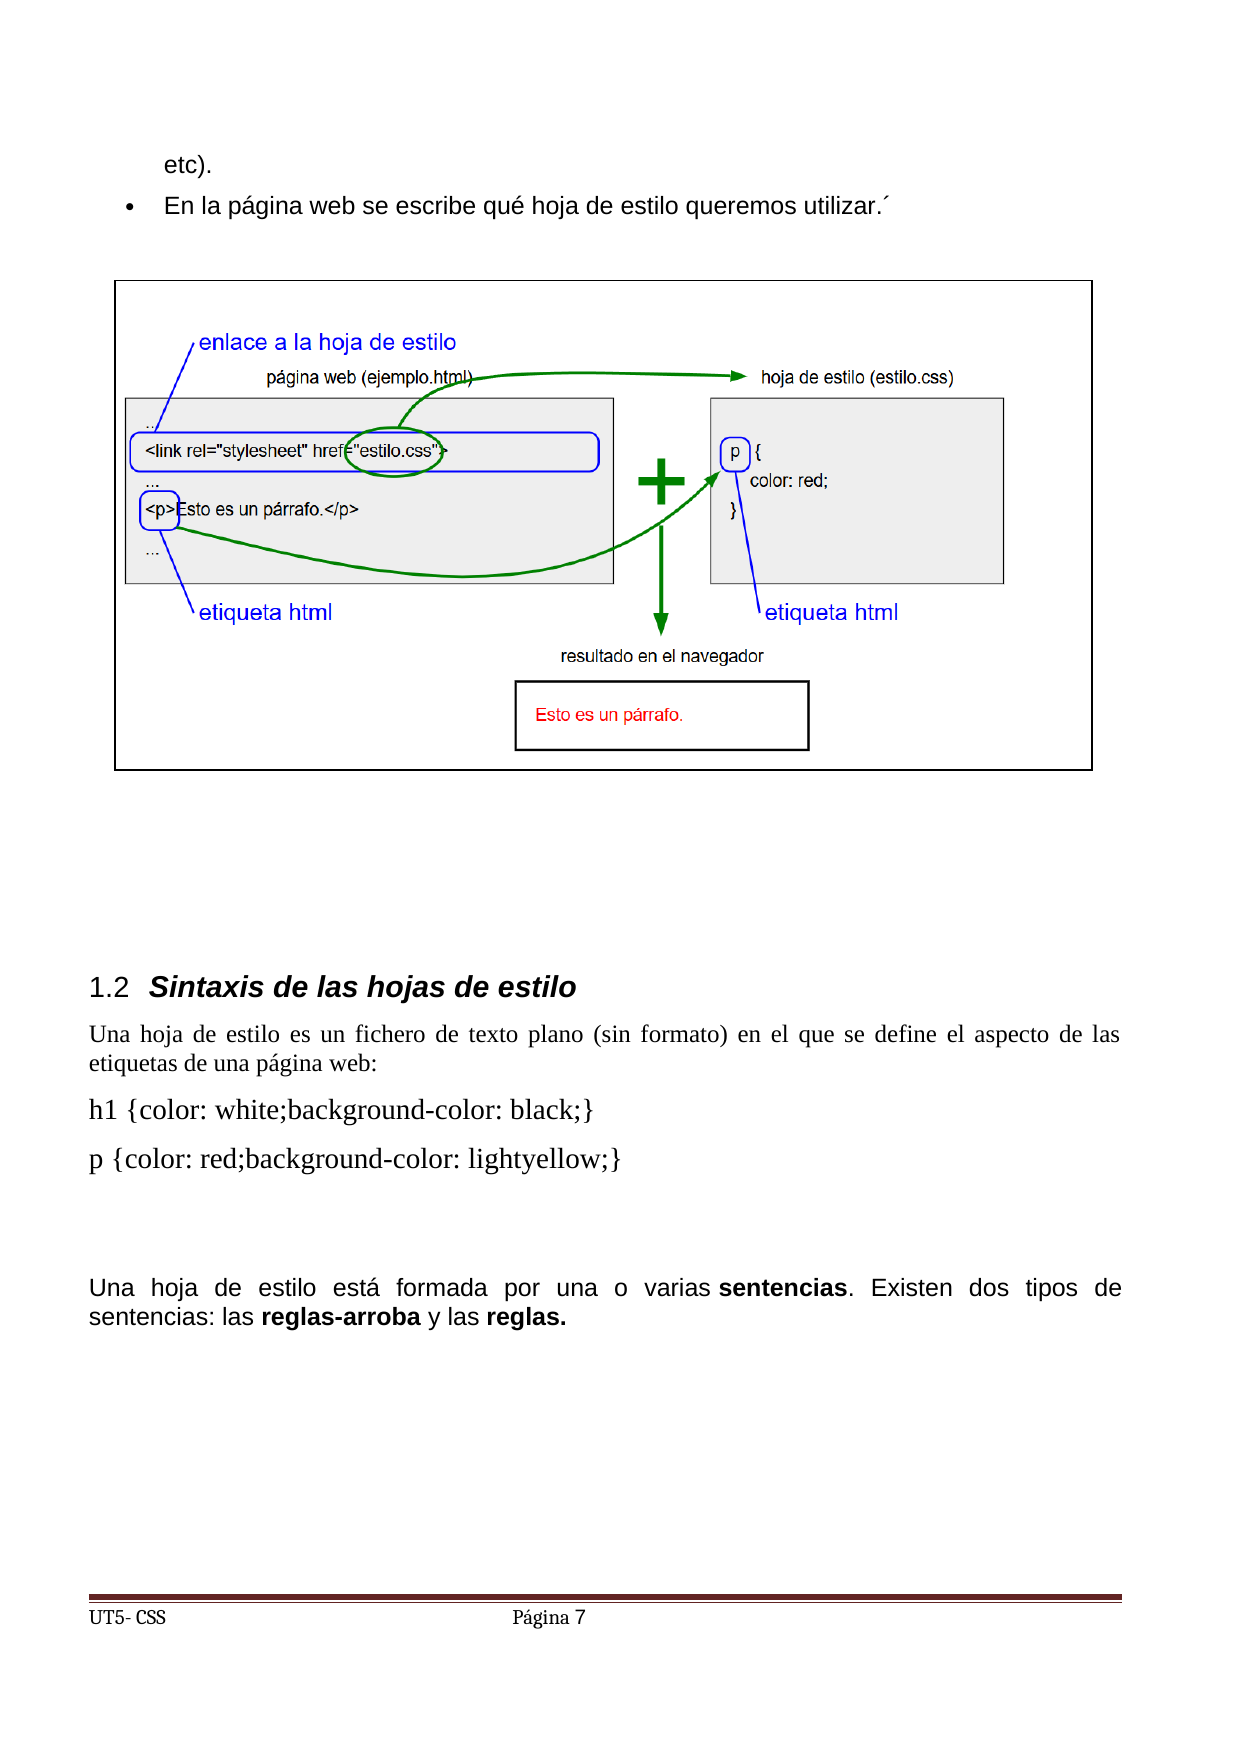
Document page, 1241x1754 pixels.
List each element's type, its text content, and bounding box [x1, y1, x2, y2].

subtitle Sintaxis de las hojas de estilo [89, 969, 1122, 1004]
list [126, 150, 1122, 179]
text p {color: red;background-color: lightyellow;} [89, 1142, 1122, 1175]
picture [88, 273, 1123, 776]
text Una hoja de estilo es un fichero de texto plano (sin formato) en el que se define el aspecto de las etiquetas de una página web: [89, 1019, 1122, 1077]
text Una hoja de estilo está formada por una o varias sentencias. Existen dos tipos de sentencias: las reglas-arroba y las reglas. [89, 1273, 1122, 1331]
text h1 {color: white;background-color: black;} [89, 1092, 1122, 1126]
list En la página web se escribe qué hoja de estilo queremos utilizar.´ [126, 191, 1122, 220]
